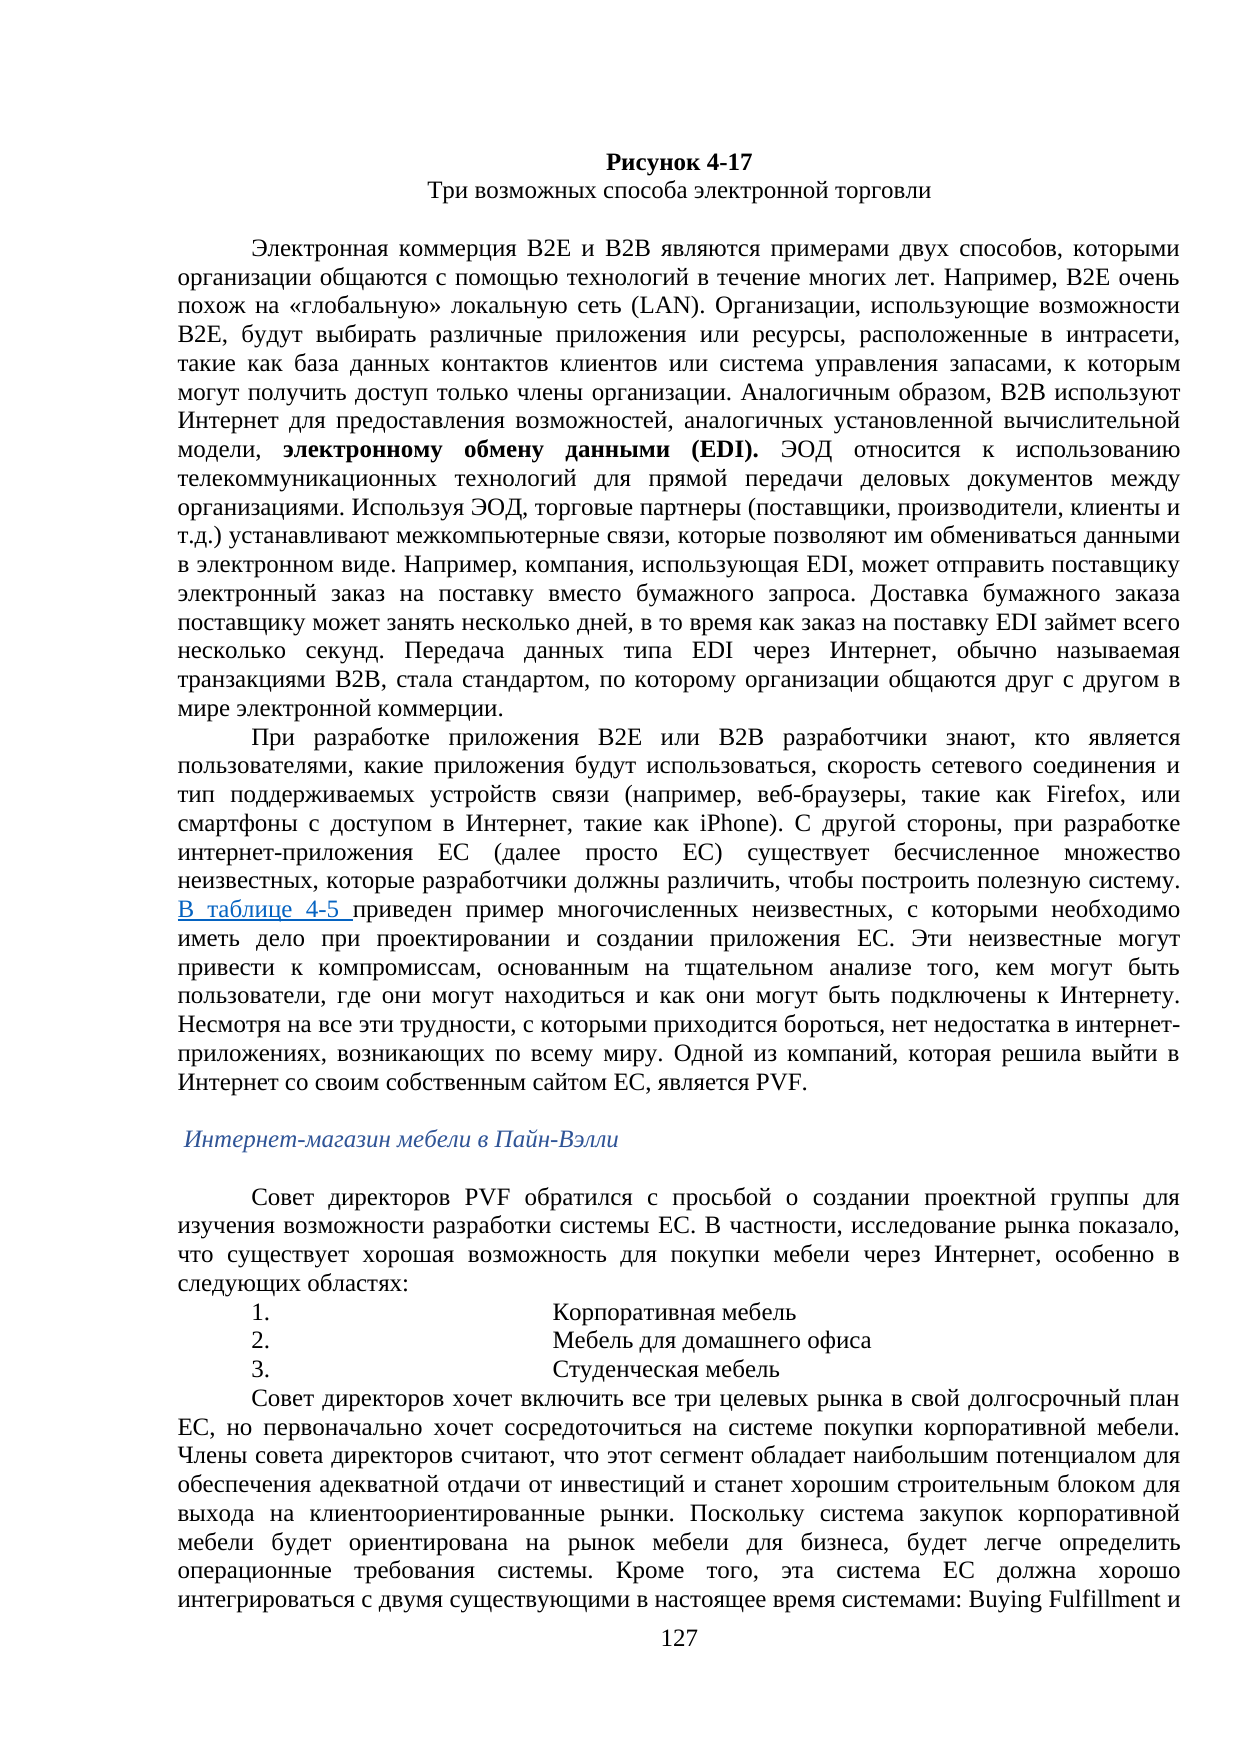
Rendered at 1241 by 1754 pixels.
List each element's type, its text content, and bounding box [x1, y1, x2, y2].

text Рисунок 4-17 [177, 147, 1181, 176]
text Три возможных способа электронной торговли [177, 176, 1181, 204]
text Электронная коммерция B2E и B2B являются примерами двух способов, которыми организации общаются с помощью технологий в течение многих лет. Например, B2E очень похож на «глобальную» локальную сеть (LAN). Организации, использующие возможности B2E, будут выбирать различные приложения или ресурсы, расположенные в интрасети, такие как база данных контактов клиентов или система управления запасами, к которым могут получить доступ только члены организации. Аналогичным образом, B2B используют Интернет для предоставления возможностей, аналогичных установленной вычислительной модели, электронному обмену данными (EDI). ЭОД относится к использованию телекоммуникационных технологий для прямой передачи деловых документов между организациями. Используя ЭОД, торговые партнеры (поставщики, производители, клиенты и т.д.) устанавливают межкомпьютерные связи, которые позволяют им обмениваться данными в электронном виде. Например, компания, использующая EDI, может отправить поставщику электронный заказ на поставку вместо бумажного запроса. Доставка бумажного заказа поставщику может занять несколько дней, в то время как заказ на поставку EDI займет всего несколько секунд. Передача данных типа EDI через Интернет, обычно называемая транзакциями B2B, стала стандартом, по которому организации общаются друг с другом в мире электронной коммерции. [177, 233, 1181, 722]
list Мебель для домашнего офиса [177, 1326, 1169, 1354]
list Корпоративная мебель [177, 1297, 1169, 1326]
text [177, 1383, 1181, 1613]
text Совет директоров PVF обратился с просьбой о создании проектной группы для изучения возможности разработки системы ЕС. В частности, исследование рынка показало, что существует хорошая возможность для покупки мебели через Интернет, особенно в следующих областях: [177, 1182, 1181, 1297]
list Студенческая мебель [177, 1354, 1169, 1383]
text При разработке приложения B2E или B2B разработчики знают, кто является пользователями, какие приложения будут использоваться, скорость сетевого соединения и тип поддерживаемых устройств связи (например, веб-браузеры, такие как Firefox, или смартфоны с доступом в Интернет, такие как iPhone). С другой стороны, при разработке интернет-приложения EC (далее просто EC) существует бесчисленное множество неизвестных, которые разработчики должны различить, чтобы построить полезную систему. В таблице 4-5 приведен пример многочисленных неизвестных, с которыми необходимо иметь дело при проектировании и создании приложения EC. Эти неизвестные могут привести к компромиссам, основанным на тщательном анализе того, кем могут быть пользователи, где они могут находиться и как они могут быть подключены к Интернету. Несмотря на все эти трудности, с которыми приходится бороться, нет недостатка в интернет-приложениях, возникающих по всему миру. Одной из компаний, которая решила выйти в Интернет со своим собственным сайтом EC, является PVF. [177, 722, 1181, 1096]
subtitle Интернет-магазин мебели в Пайн-Вэлли [177, 1124, 1181, 1153]
